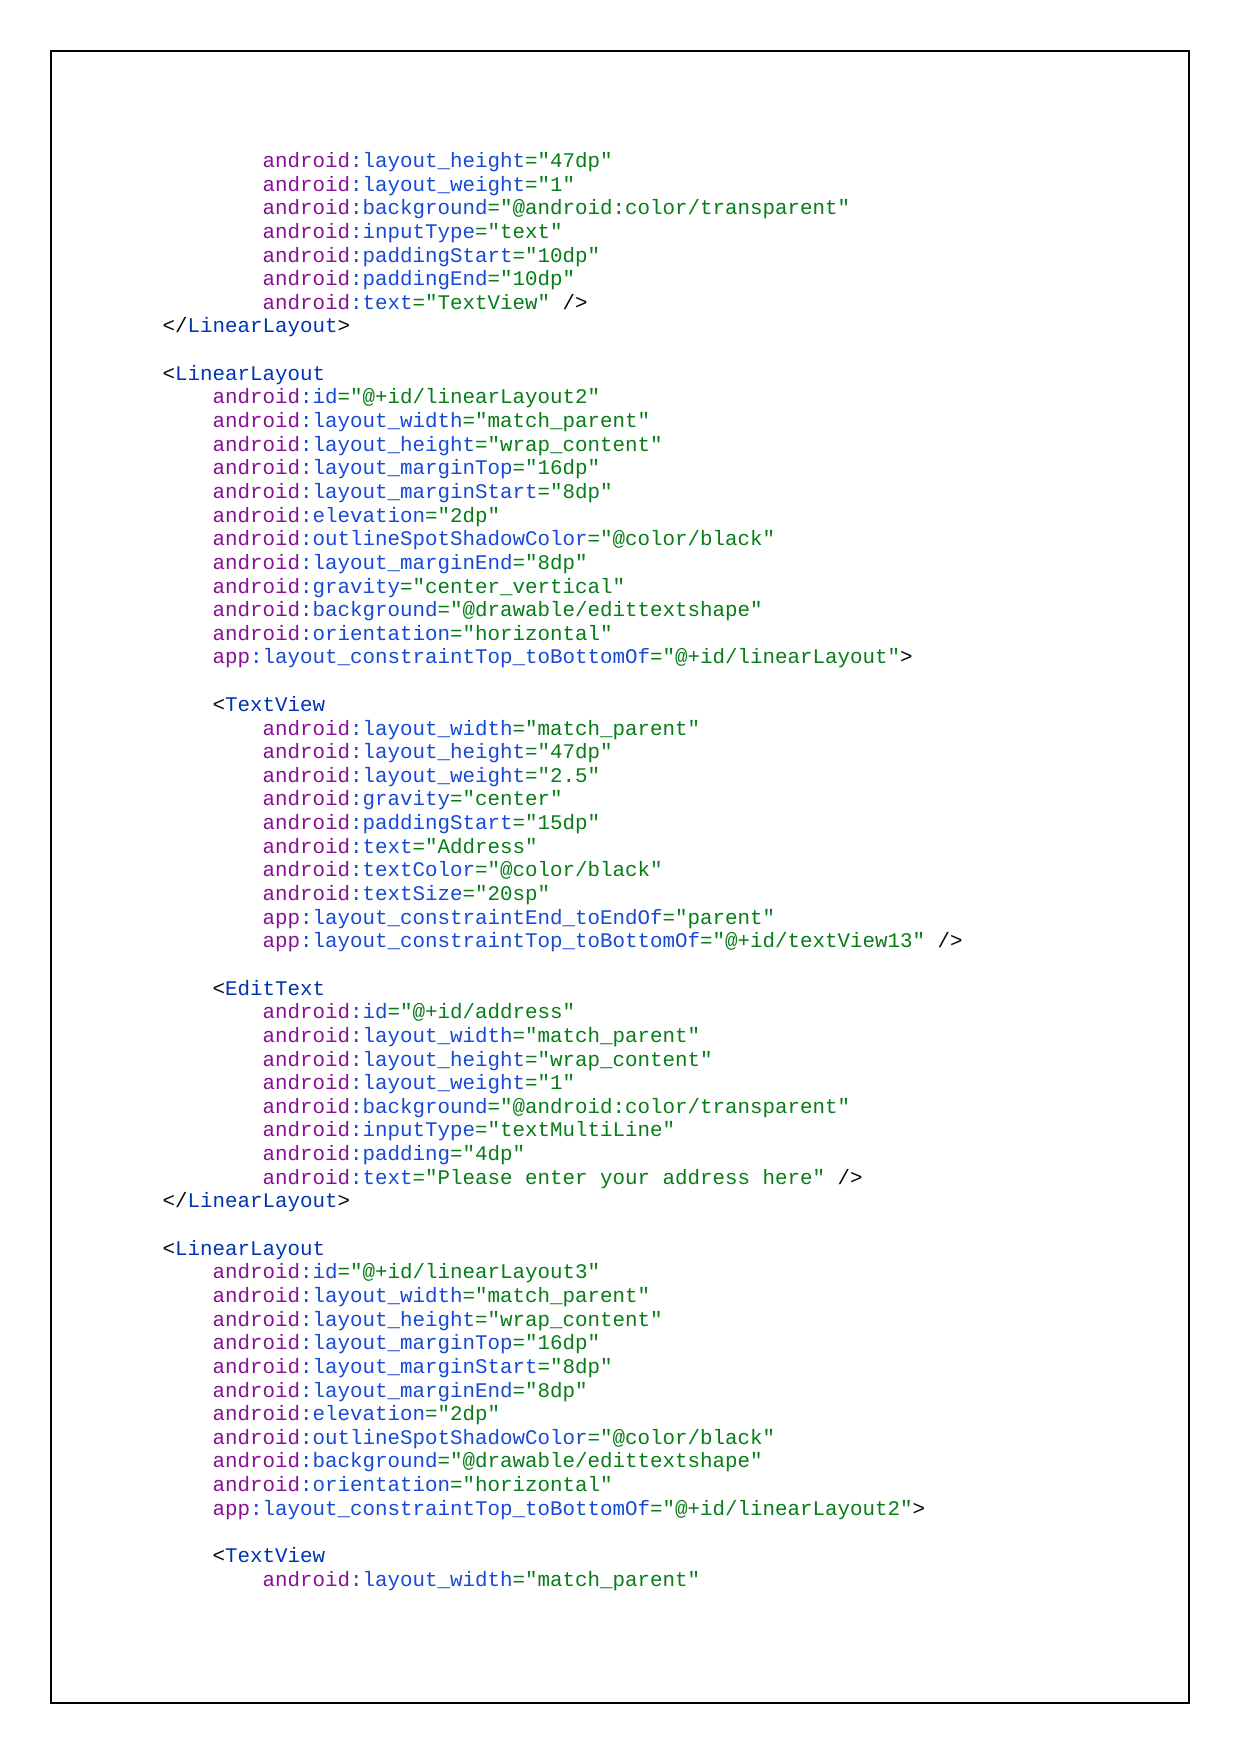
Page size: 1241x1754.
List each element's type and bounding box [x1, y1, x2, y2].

text [112, 150, 1128, 1592]
